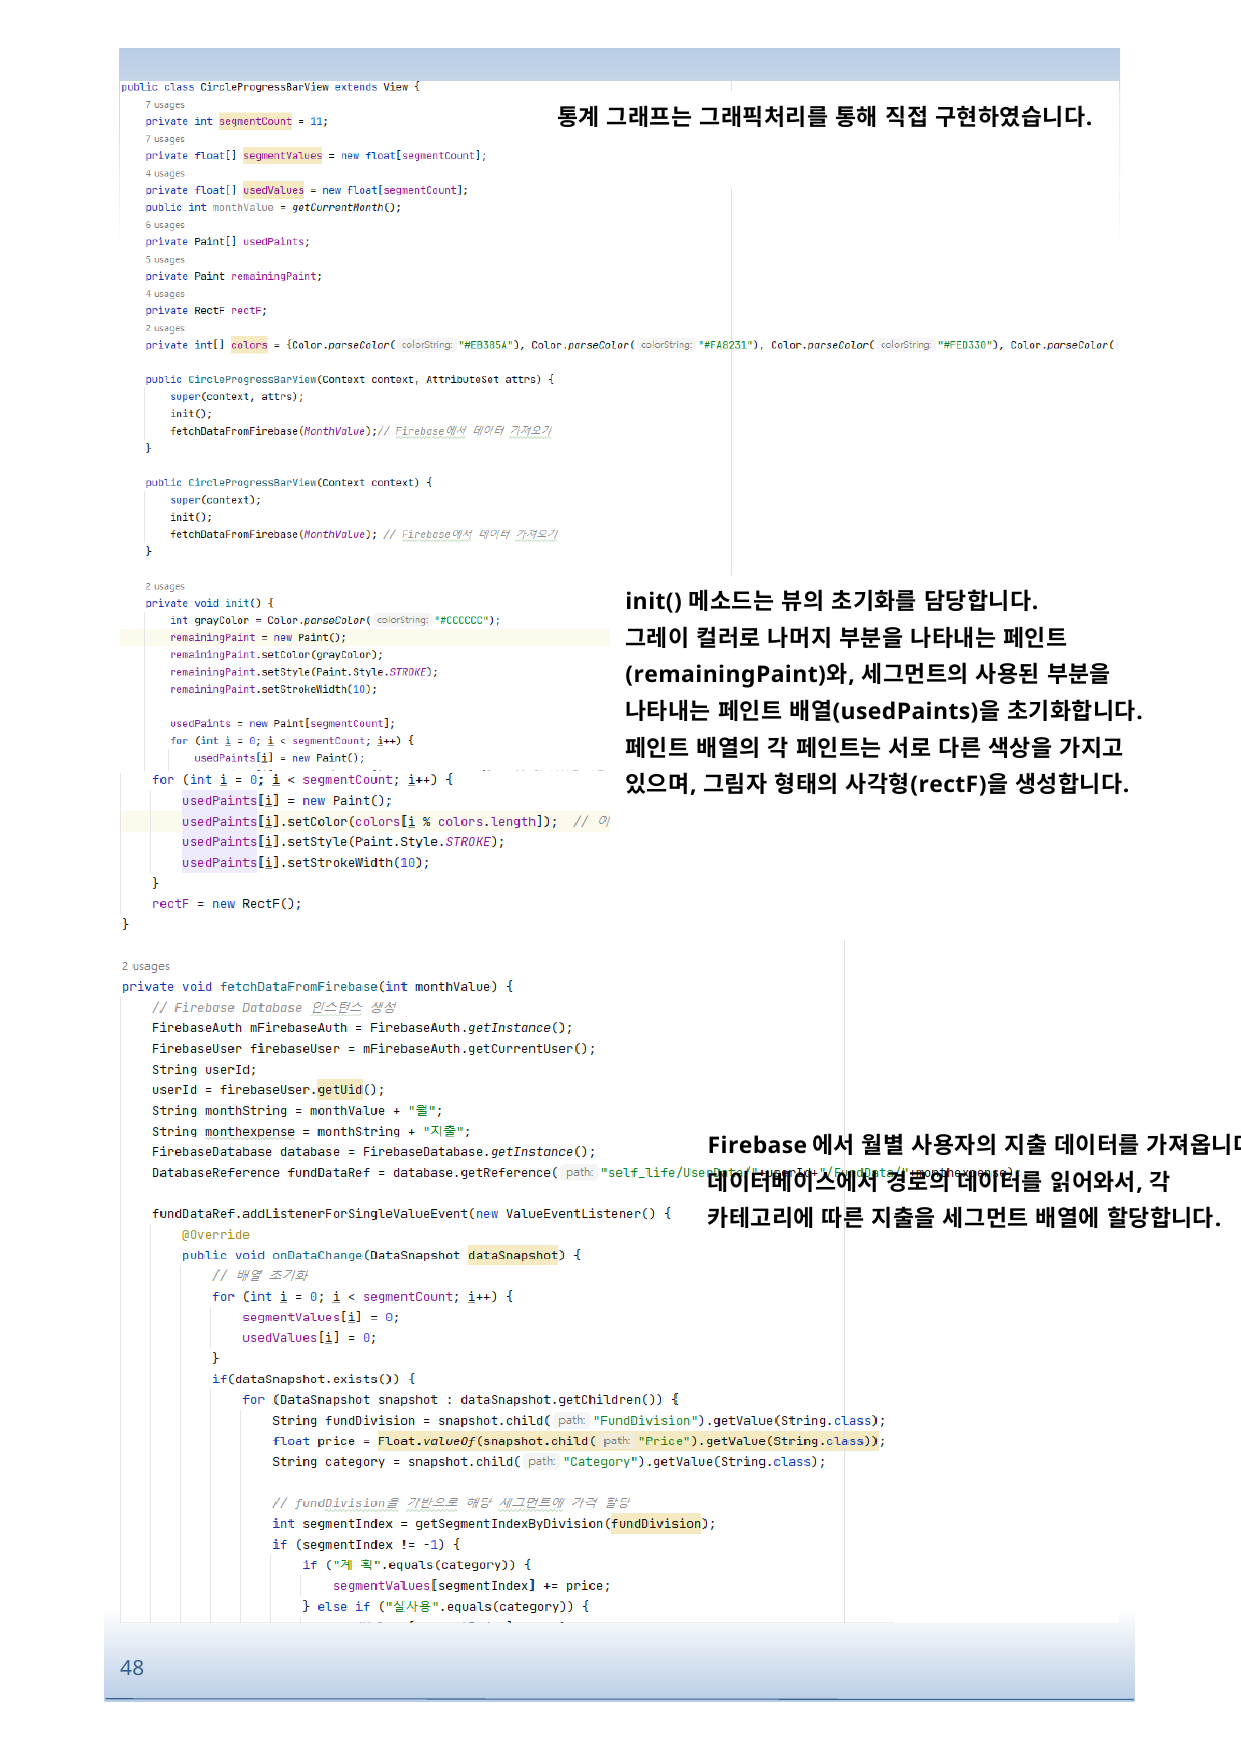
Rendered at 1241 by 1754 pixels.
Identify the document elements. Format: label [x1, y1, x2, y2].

picture [120, 773, 1120, 1623]
picture [120, 81, 1120, 771]
